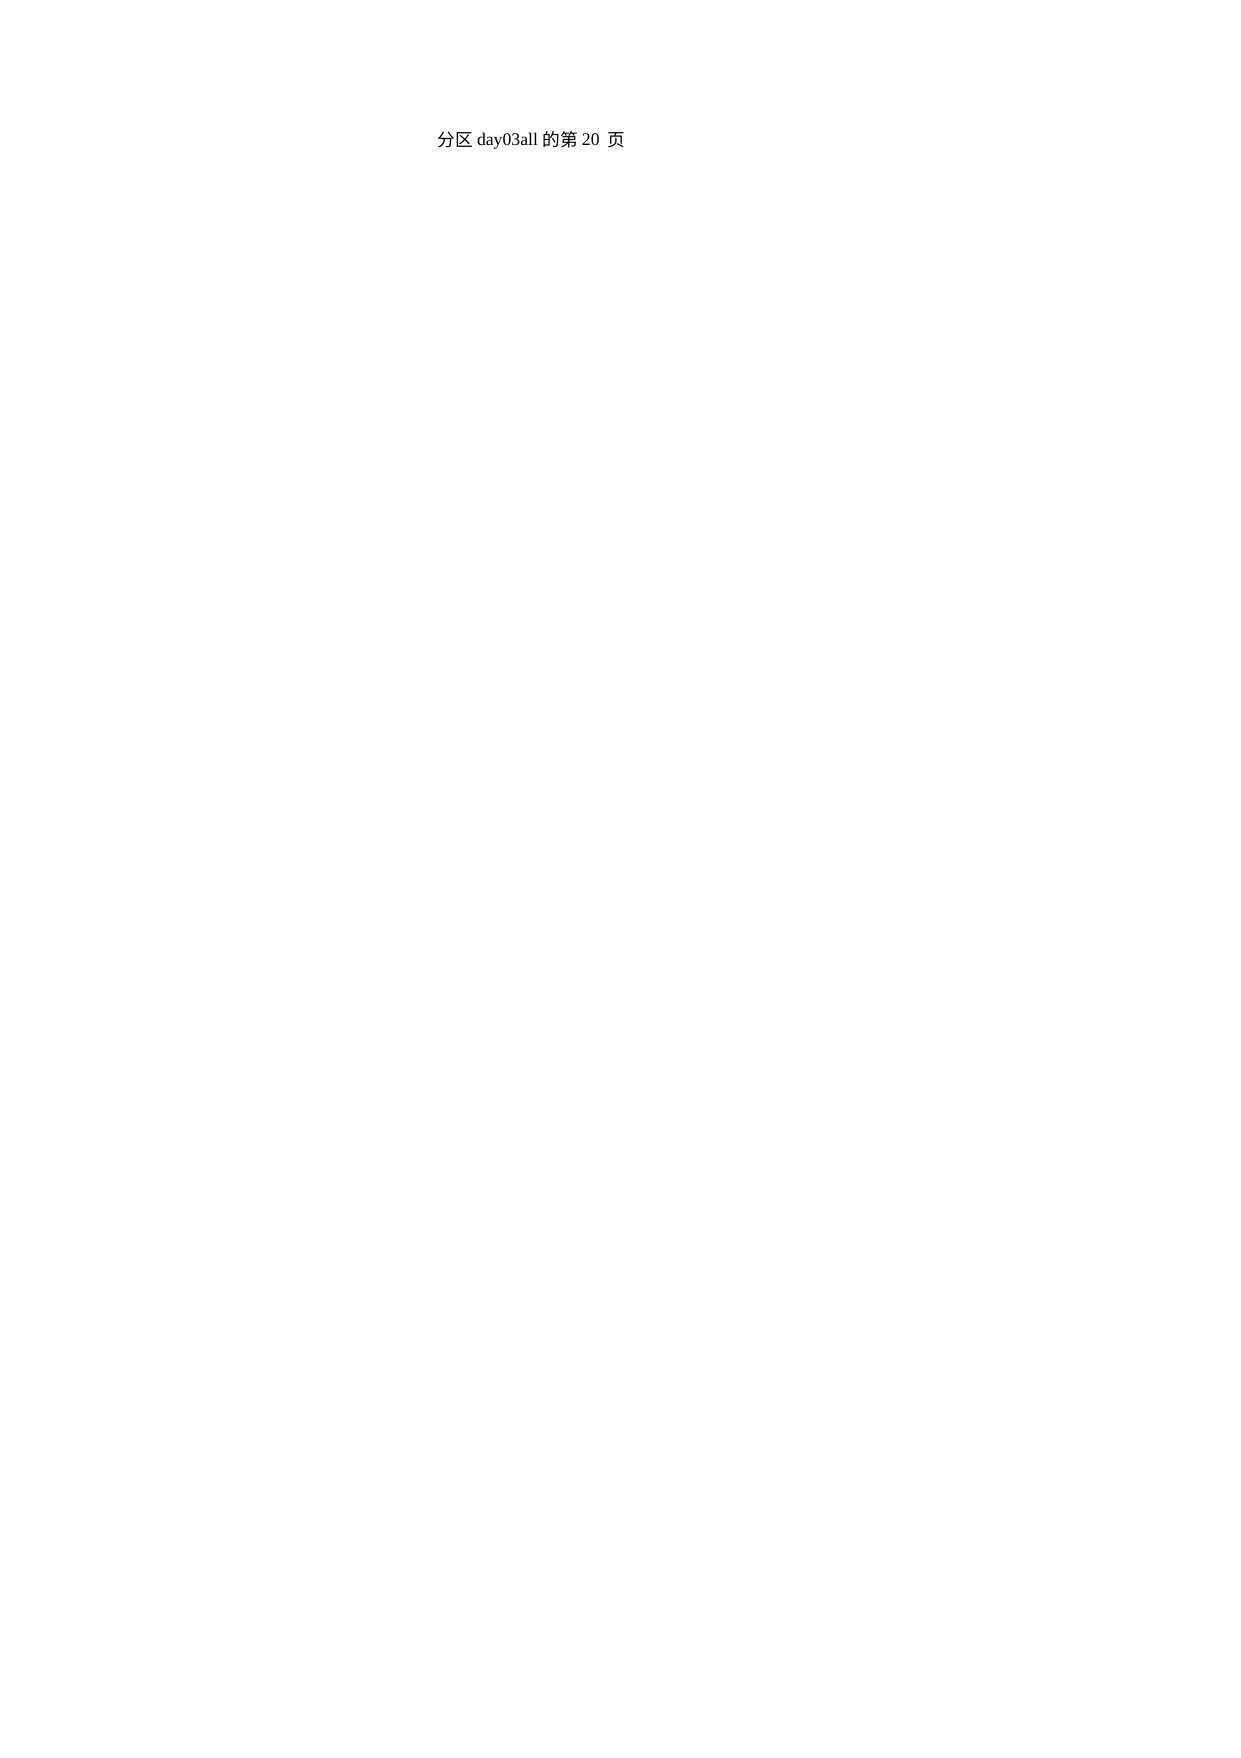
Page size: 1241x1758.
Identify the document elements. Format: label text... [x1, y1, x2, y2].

text 分区 day03all 的第 20页 [437, 127, 1224, 151]
